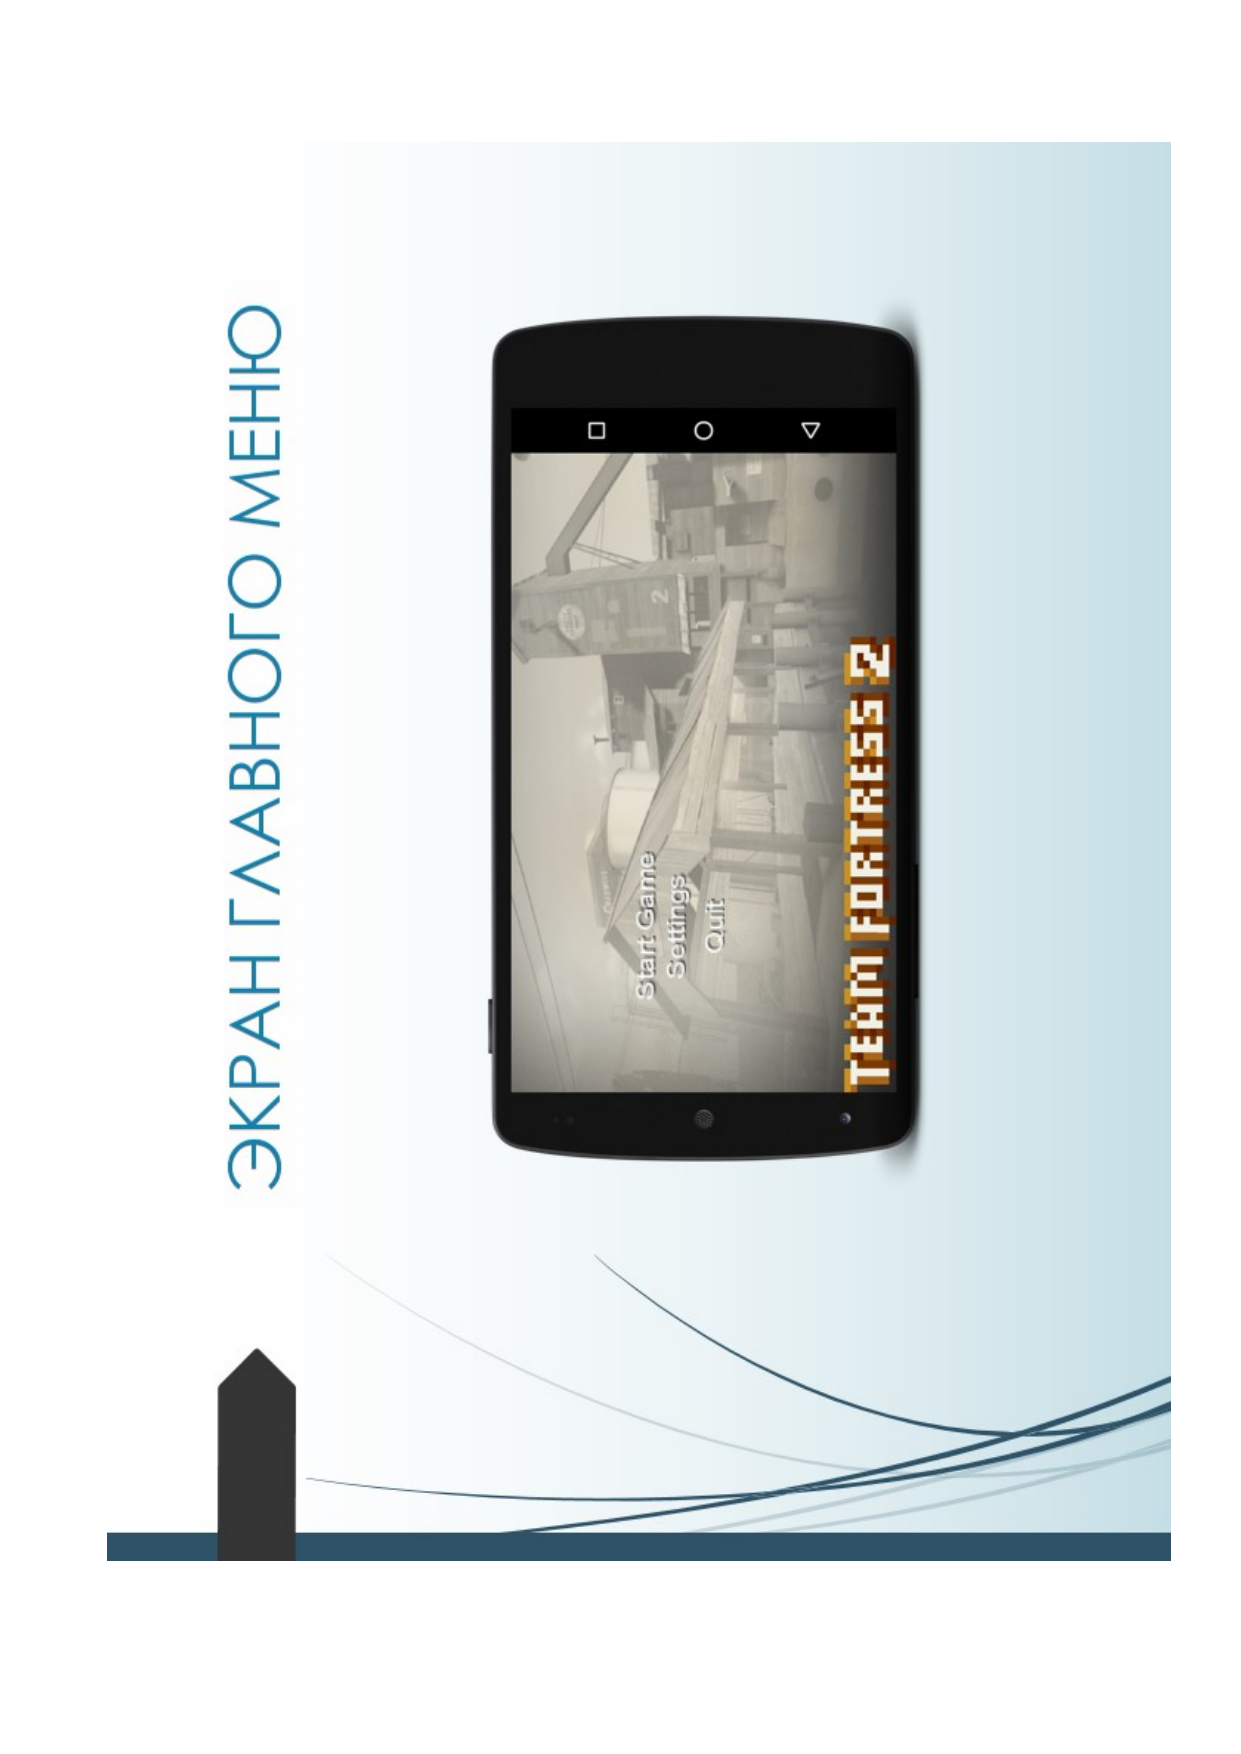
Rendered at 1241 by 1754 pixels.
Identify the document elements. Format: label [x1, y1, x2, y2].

picture [107, 142, 1171, 1561]
